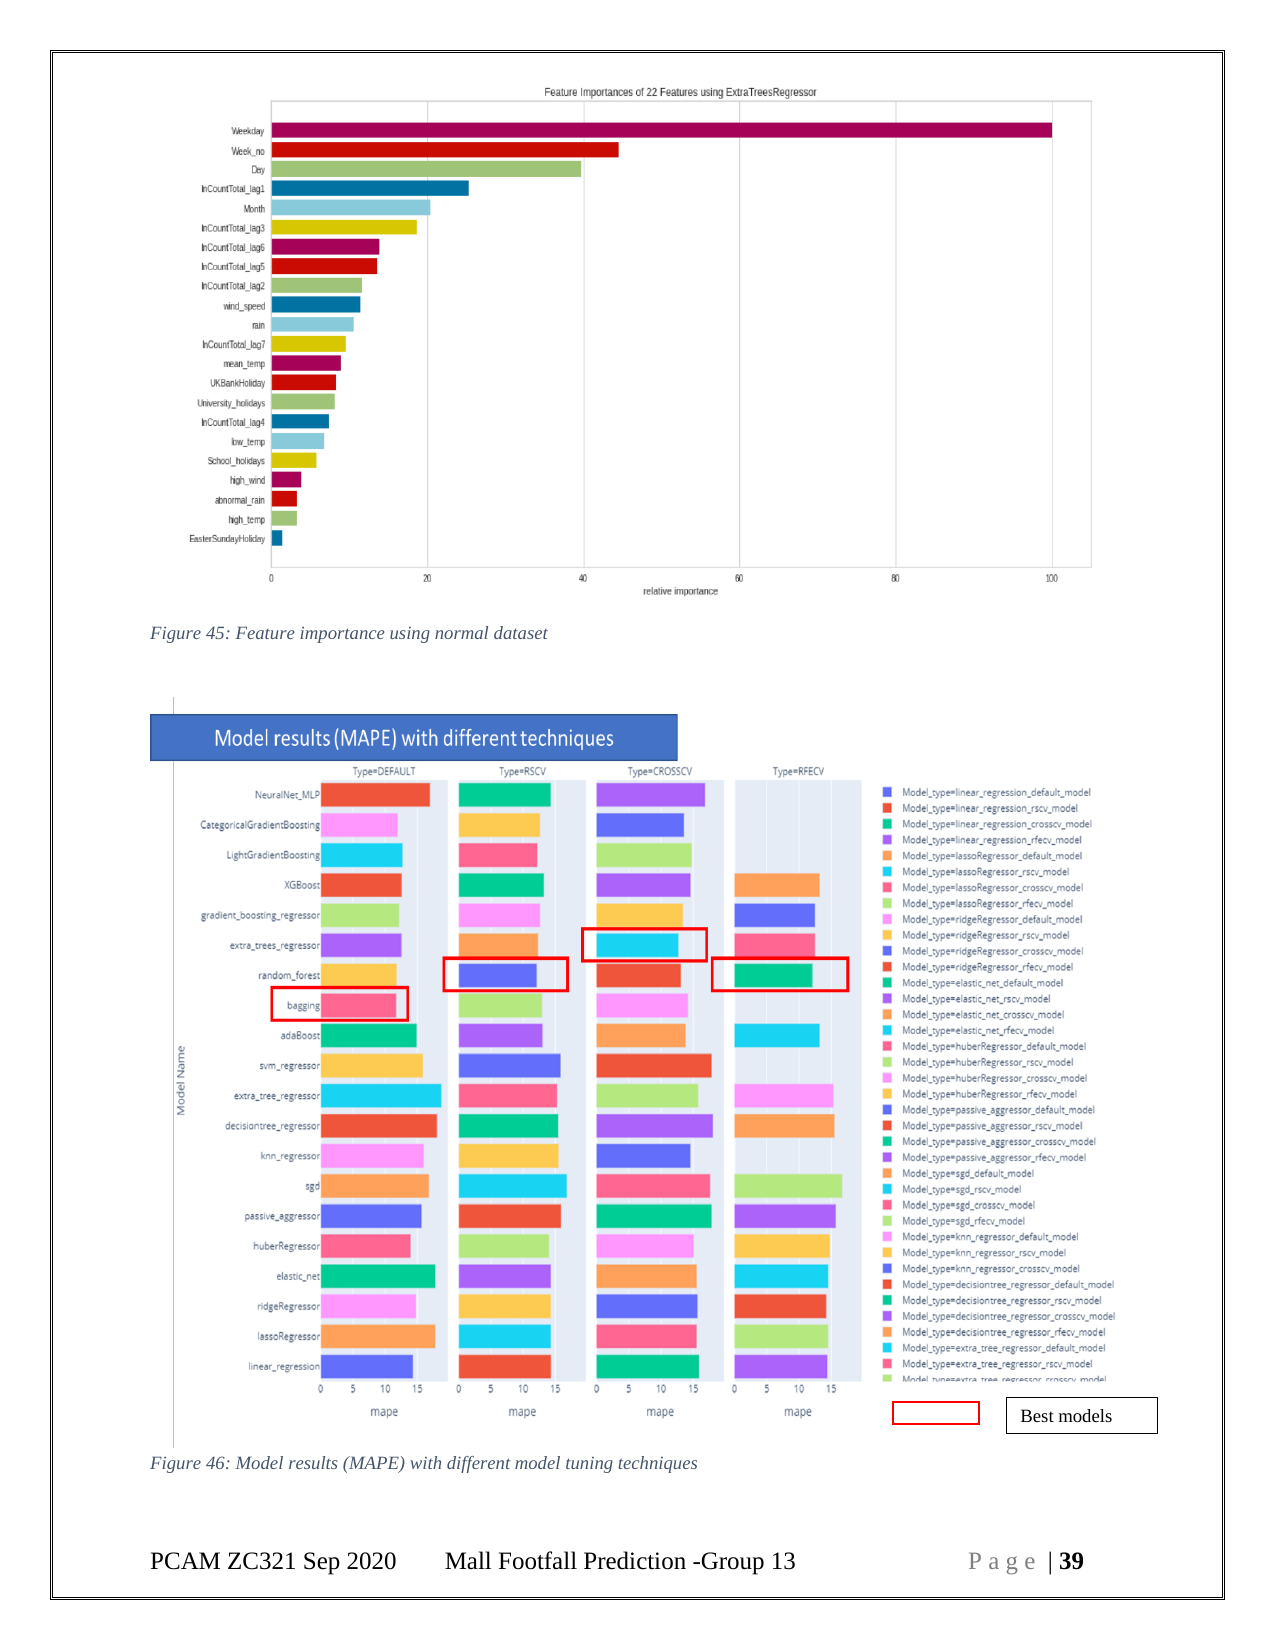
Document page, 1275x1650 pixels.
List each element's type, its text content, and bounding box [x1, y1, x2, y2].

picture [187, 81, 1169, 603]
picture [150, 697, 1152, 1448]
